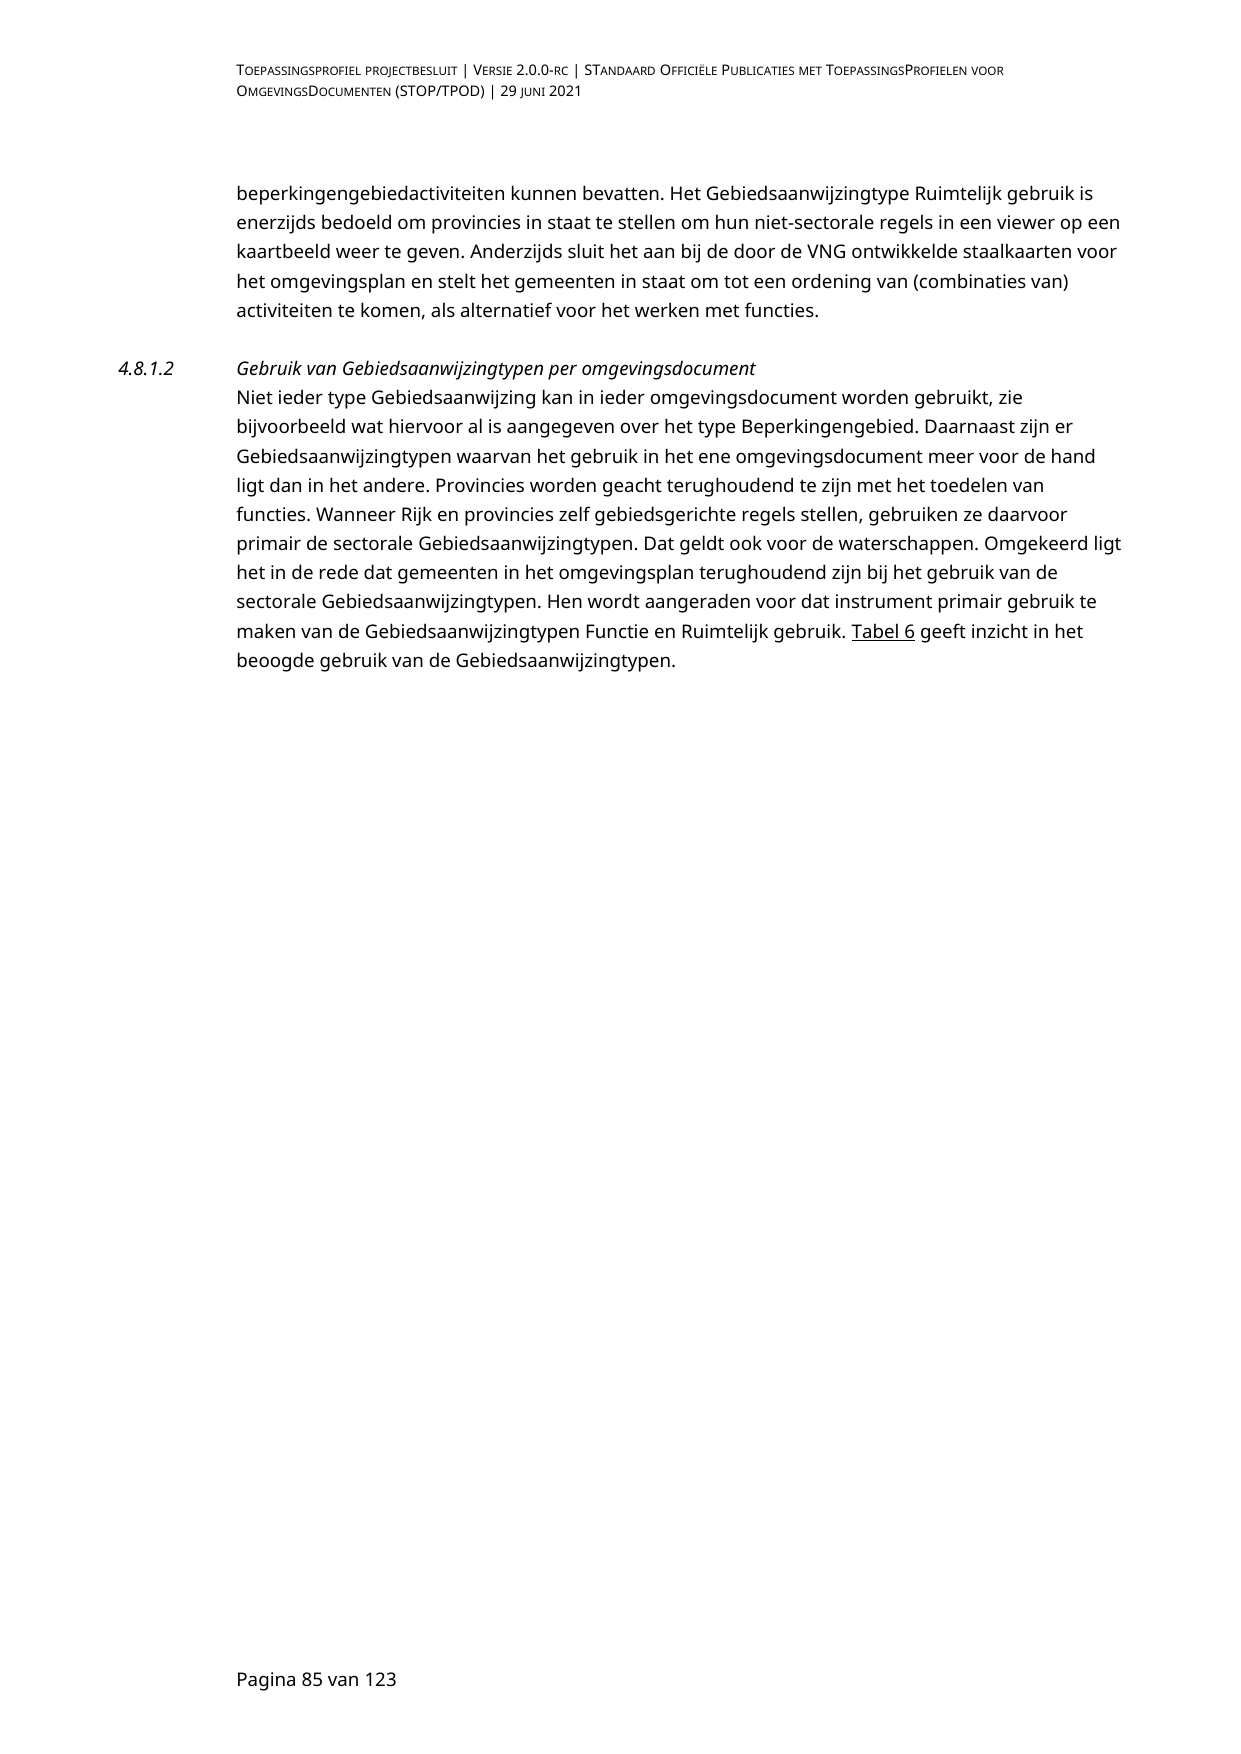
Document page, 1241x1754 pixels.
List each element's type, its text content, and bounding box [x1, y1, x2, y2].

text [236, 177, 1122, 323]
text Niet ieder type Gebiedsaanwijzing kan in ieder omgevingsdocument worden gebruikt, zie bijvoorbeeld wat hiervoor al is aangegeven over het type Beperkingengebied. Daarnaast zijn er Gebiedsaanwijzingtypen waarvan het gebruik in het ene omgevingsdocument meer voor de hand ligt dan in het andere. Provincies worden geacht terughoudend te zijn met het toedelen van functies. Wanneer Rijk en provincies zelf gebiedsgerichte regels stellen, gebruiken ze daarvoor primair de sectorale Gebiedsaanwijzingtypen. Dat geldt ook voor de waterschappen. Omgekeerd ligt het in de rede dat gemeenten in het omgevingsplan terughoudend zijn bij het gebruik van de sectorale Gebiedsaanwijzingtypen. Hen wordt aangeraden voor dat instrument primair gebruik te maken van de Gebiedsaanwijzingtypen Functie en Ruimtelijk gebruik. Tabel 6 geeft inzicht in het beoogde gebruik van de Gebiedsaanwijzingtypen. [236, 381, 1122, 673]
subtitle Gebruik van Gebiedsaanwijzingtypen per omgevingsdocument [118, 352, 1122, 381]
